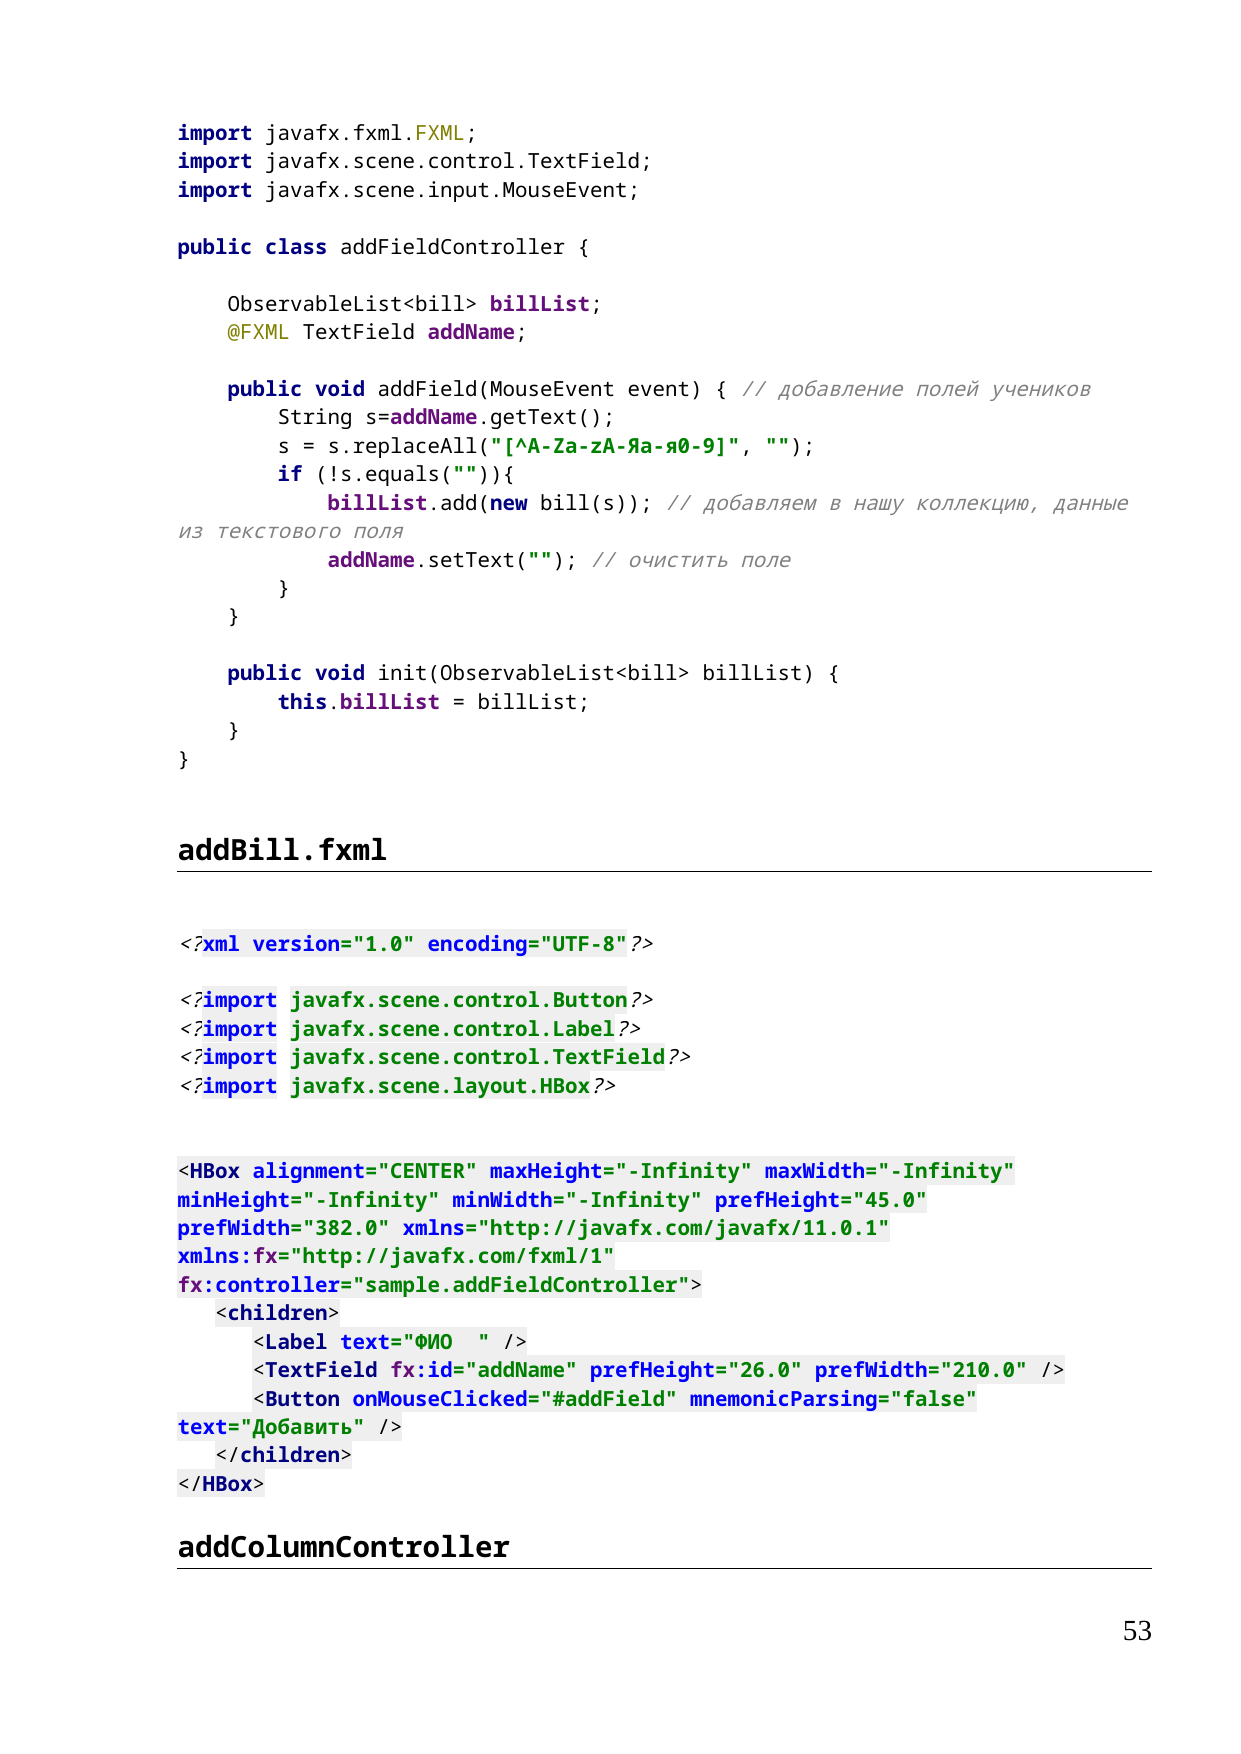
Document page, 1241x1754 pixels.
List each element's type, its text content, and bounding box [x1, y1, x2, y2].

text addBill.fxml [177, 829, 1152, 871]
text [177, 118, 1152, 772]
text <?xml version="1.0" encoding="UTF-8"?> <?import javafx.scene.control.Button?> <?import javafx.scene.control.Label?> <?import javafx.scene.control.TextField?> <?import javafx.scene.layout.HBox?> <HBox alignment="CENTER" maxHeight="-Infinity" maxWidth="-Infinity" minHeight="-Infinity" minWidth="-Infinity" prefHeight="45.0" prefWidth="382.0" xmlns="http://javafx.com/javafx/11.0.1" xmlns:fx="http://javafx.com/fxml/1" fx:controller="sample.addFieldController"> <children> <Label text="ФИО " /> <TextField fx:id="addName" prefHeight="26.0" prefWidth="210.0" /> <Button onMouseClicked="#addField" mnemonicParsing="false" text="Добавить" /> </children> </HBox> [177, 929, 1152, 1497]
text addColumnController [177, 1526, 1152, 1568]
